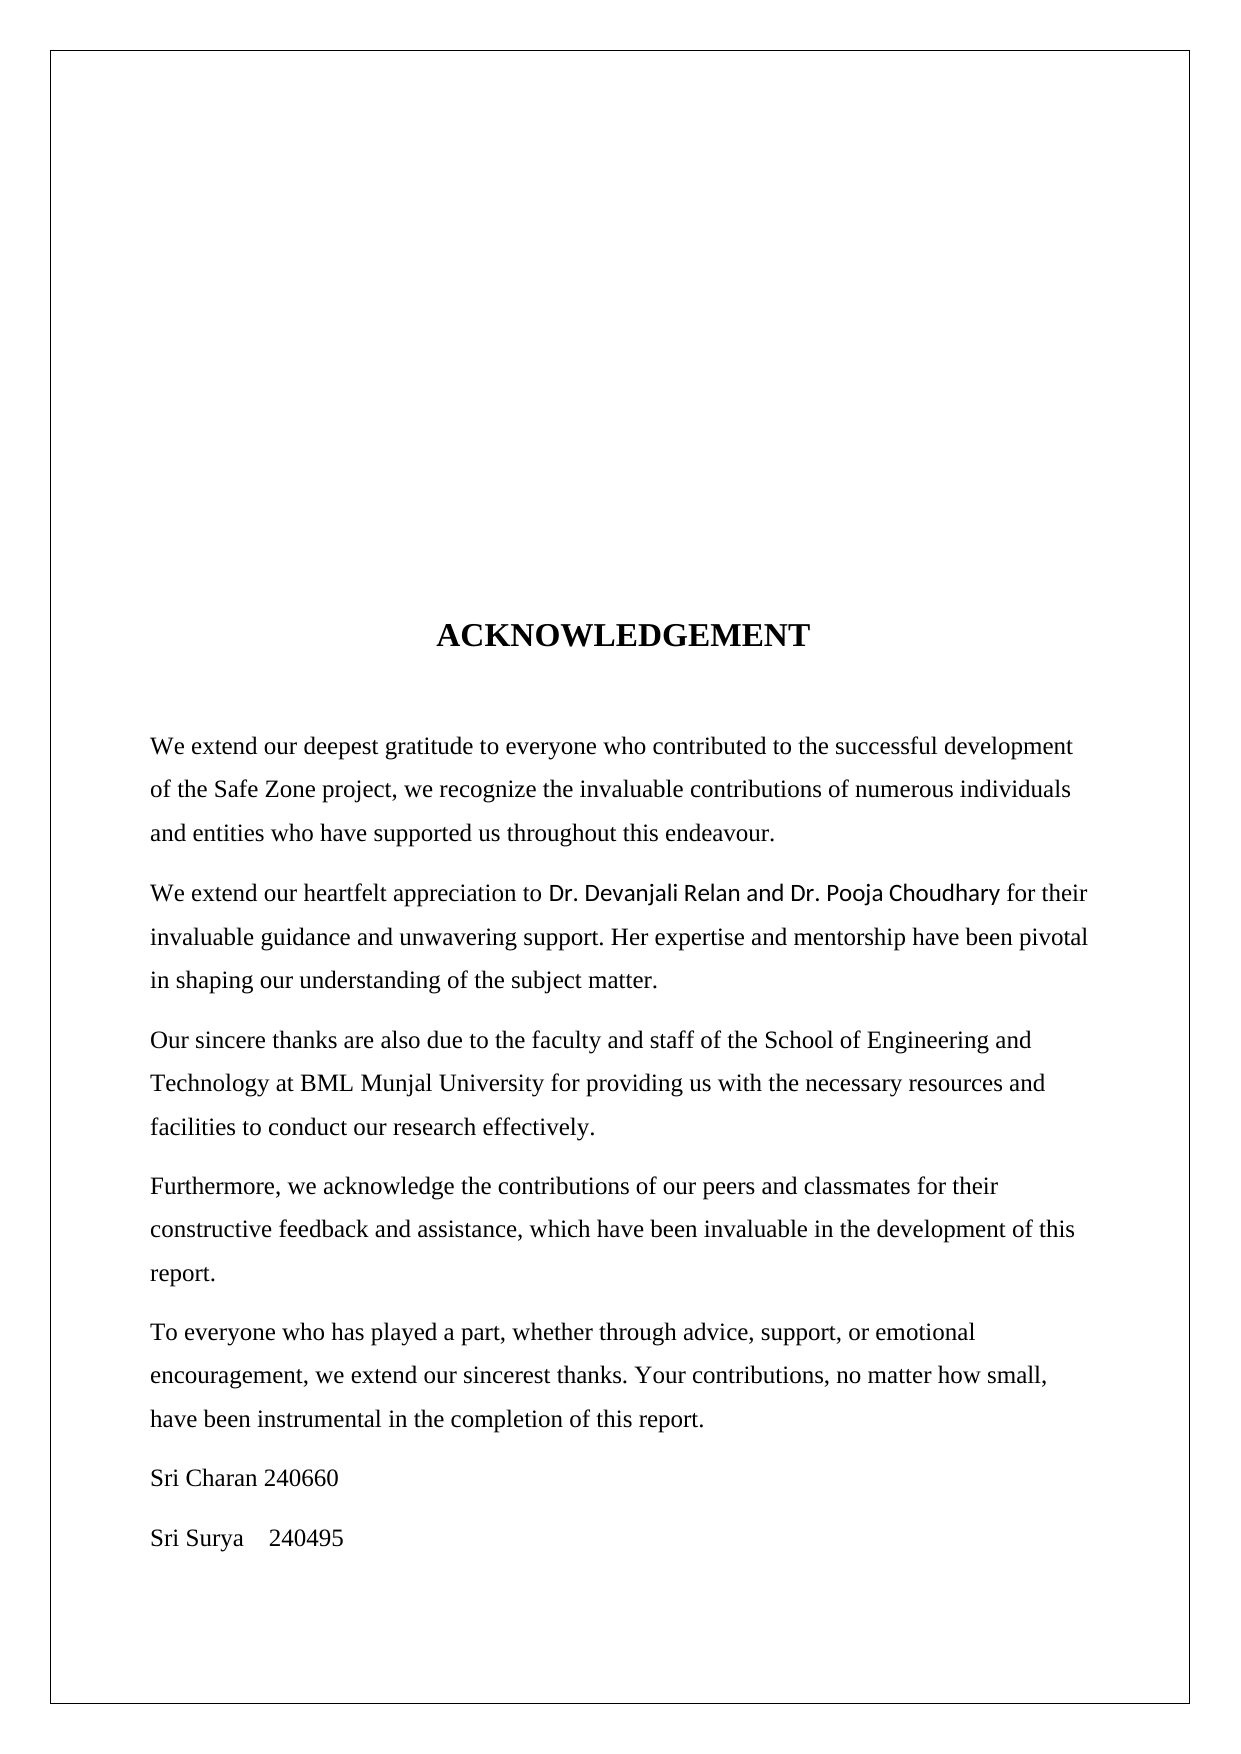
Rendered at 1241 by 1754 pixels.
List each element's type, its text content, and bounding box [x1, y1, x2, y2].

text Furthermore, we acknowledge the contributions of our peers and classmates for their constructive feedback and assistance, which have been invaluable in the development of this report. [150, 1171, 1090, 1286]
text We extend our heartfelt appreciation to Dr. Devanjali Relan and Dr. Pooja Choudhary for their invaluable guidance and unwavering support. Her expertise and mentorship have been pivotal in shaping our understanding of the subject matter. [150, 877, 1090, 994]
text ACKNOWLEDGEMENT [150, 615, 1090, 654]
text Sri Surya 240495 [150, 1523, 1090, 1552]
text Our sincere thanks are also due to the faculty and staff of the School of Engineering and Technology at BML Munjal University for providing us with the necessary resources and facilities to conduct our research effectively. [150, 1025, 1090, 1140]
text To everyone who has played a part, whether through advice, support, or emotional encouragement, we extend our sincerest thanks. Your contributions, no matter how small, have been instrumental in the completion of this report. [150, 1317, 1090, 1432]
text Sri Charan 240660 [150, 1463, 1090, 1492]
text We extend our deepest gratitude to everyone who contributed to the successful development of the Safe Zone project, we recognize the invaluable contributions of numerous individuals and entities who have supported us throughout this endeavour. [150, 731, 1090, 846]
